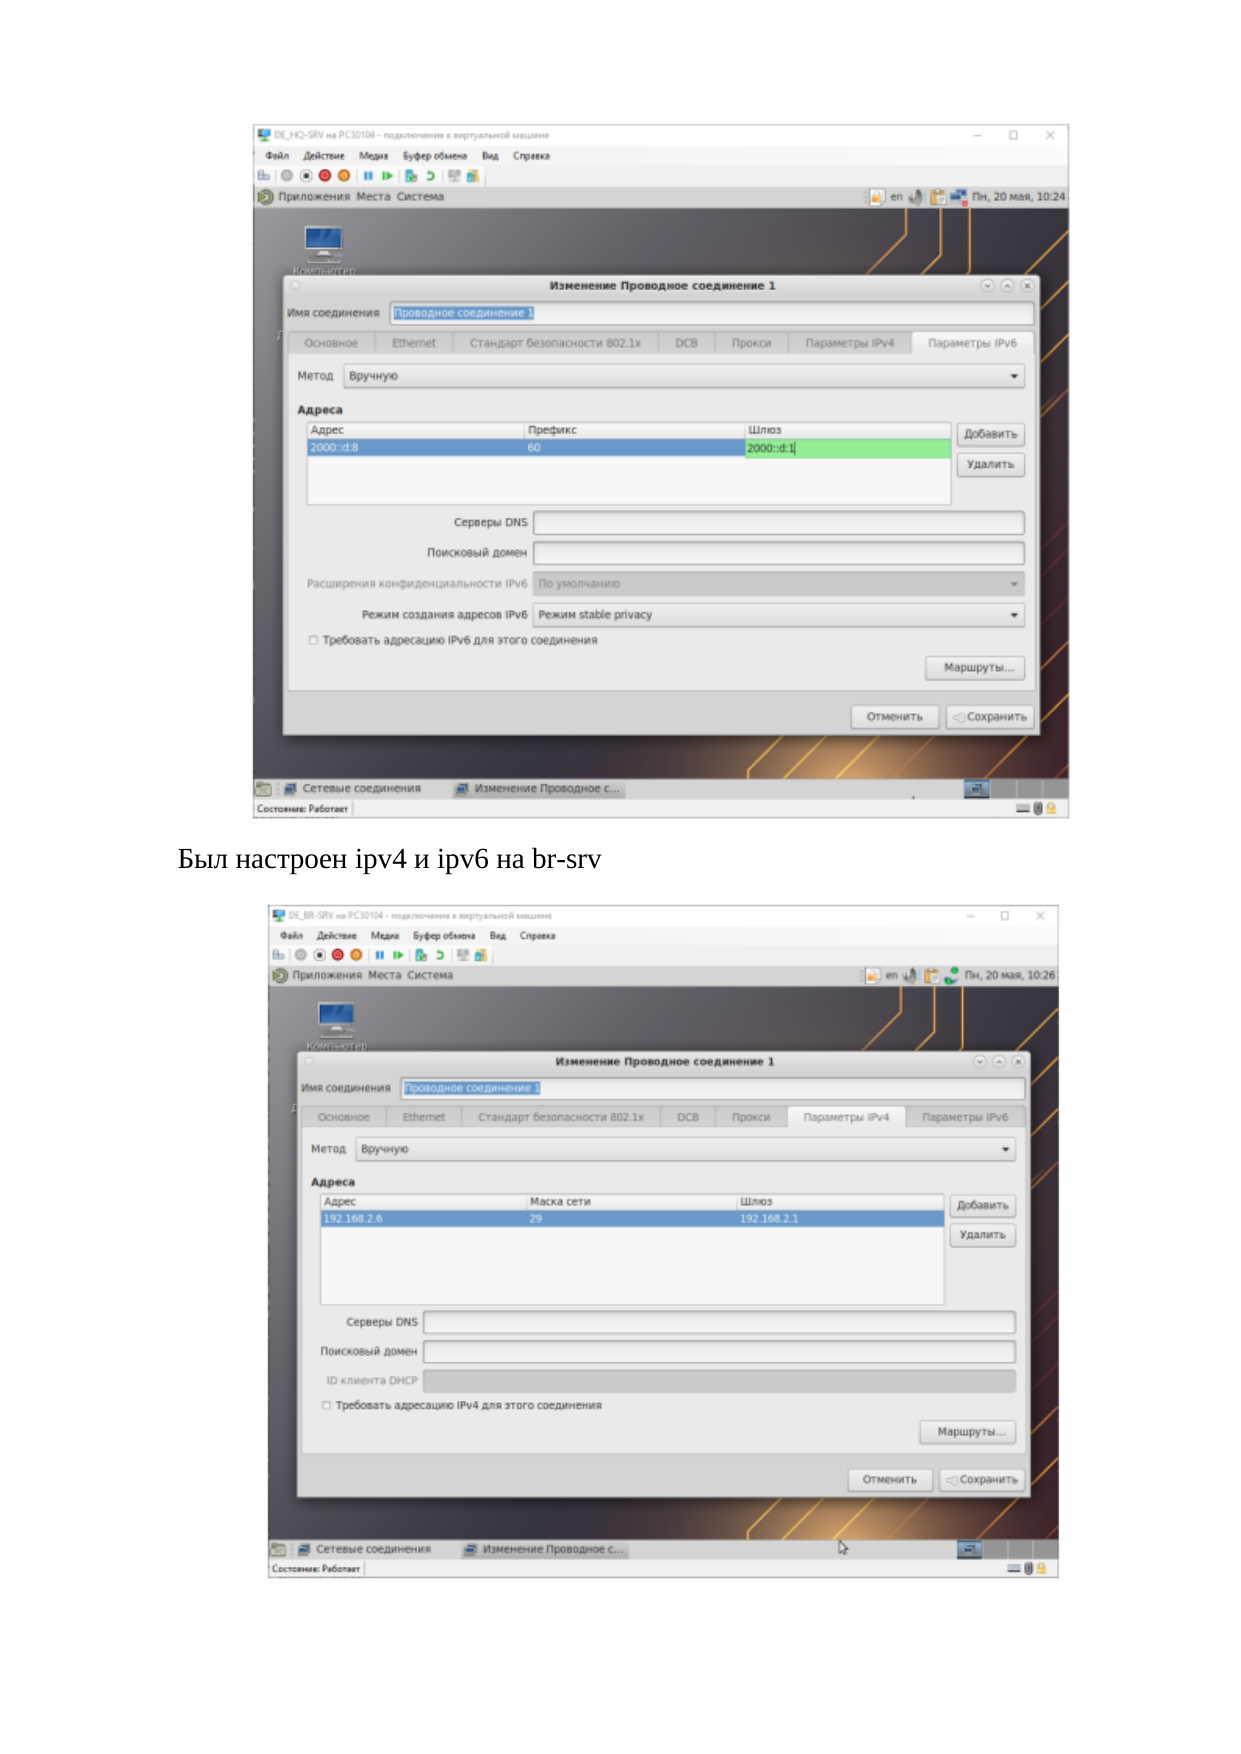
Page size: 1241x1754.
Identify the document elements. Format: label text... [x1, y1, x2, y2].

text Был настроен ipv4 и ipv6 на br-srv [177, 841, 1152, 875]
picture [247, 118, 1082, 825]
picture [262, 891, 1067, 1591]
